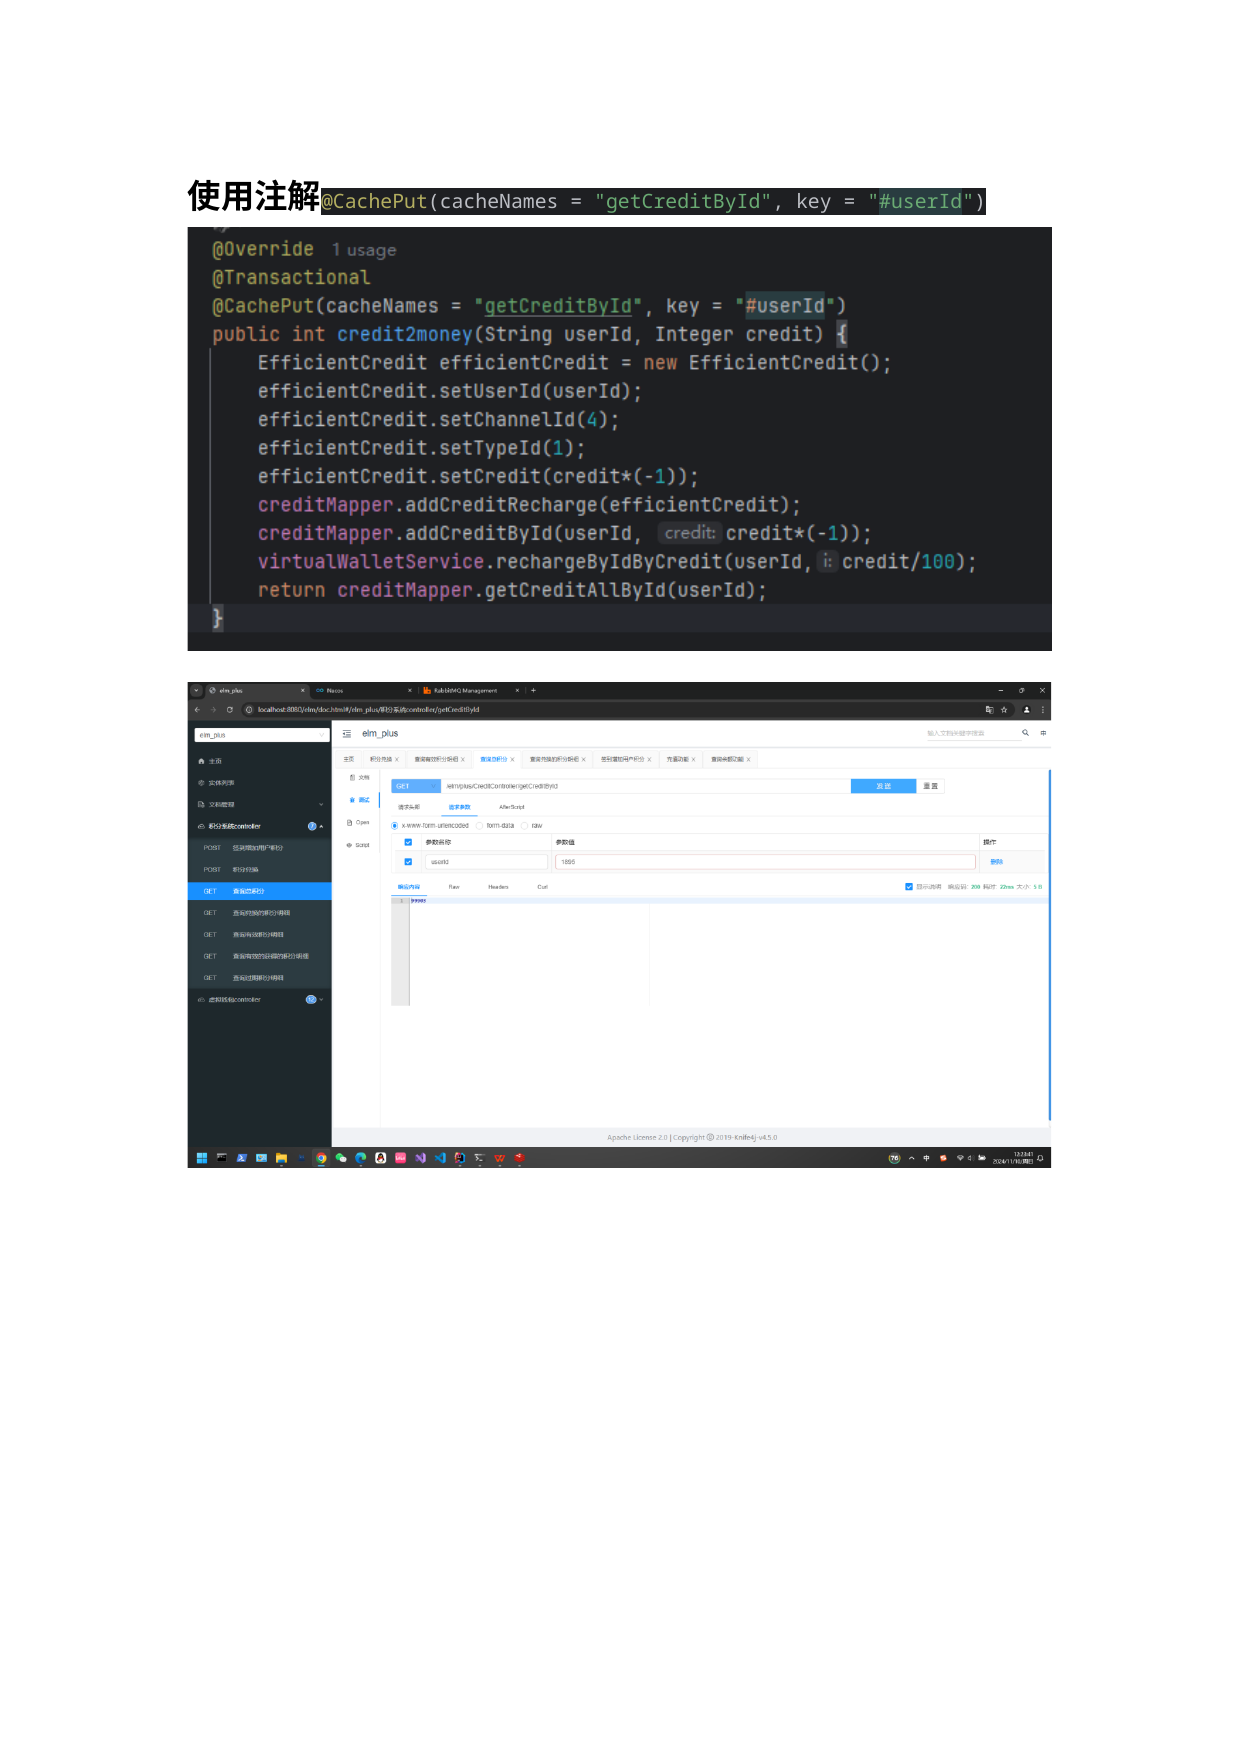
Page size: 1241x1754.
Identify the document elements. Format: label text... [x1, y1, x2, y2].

picture [187, 227, 1052, 651]
text 使用注解@CachePut(cacheNames = "getCreditById", key = "#userId") [187, 162, 1053, 227]
picture [187, 682, 1052, 1168]
